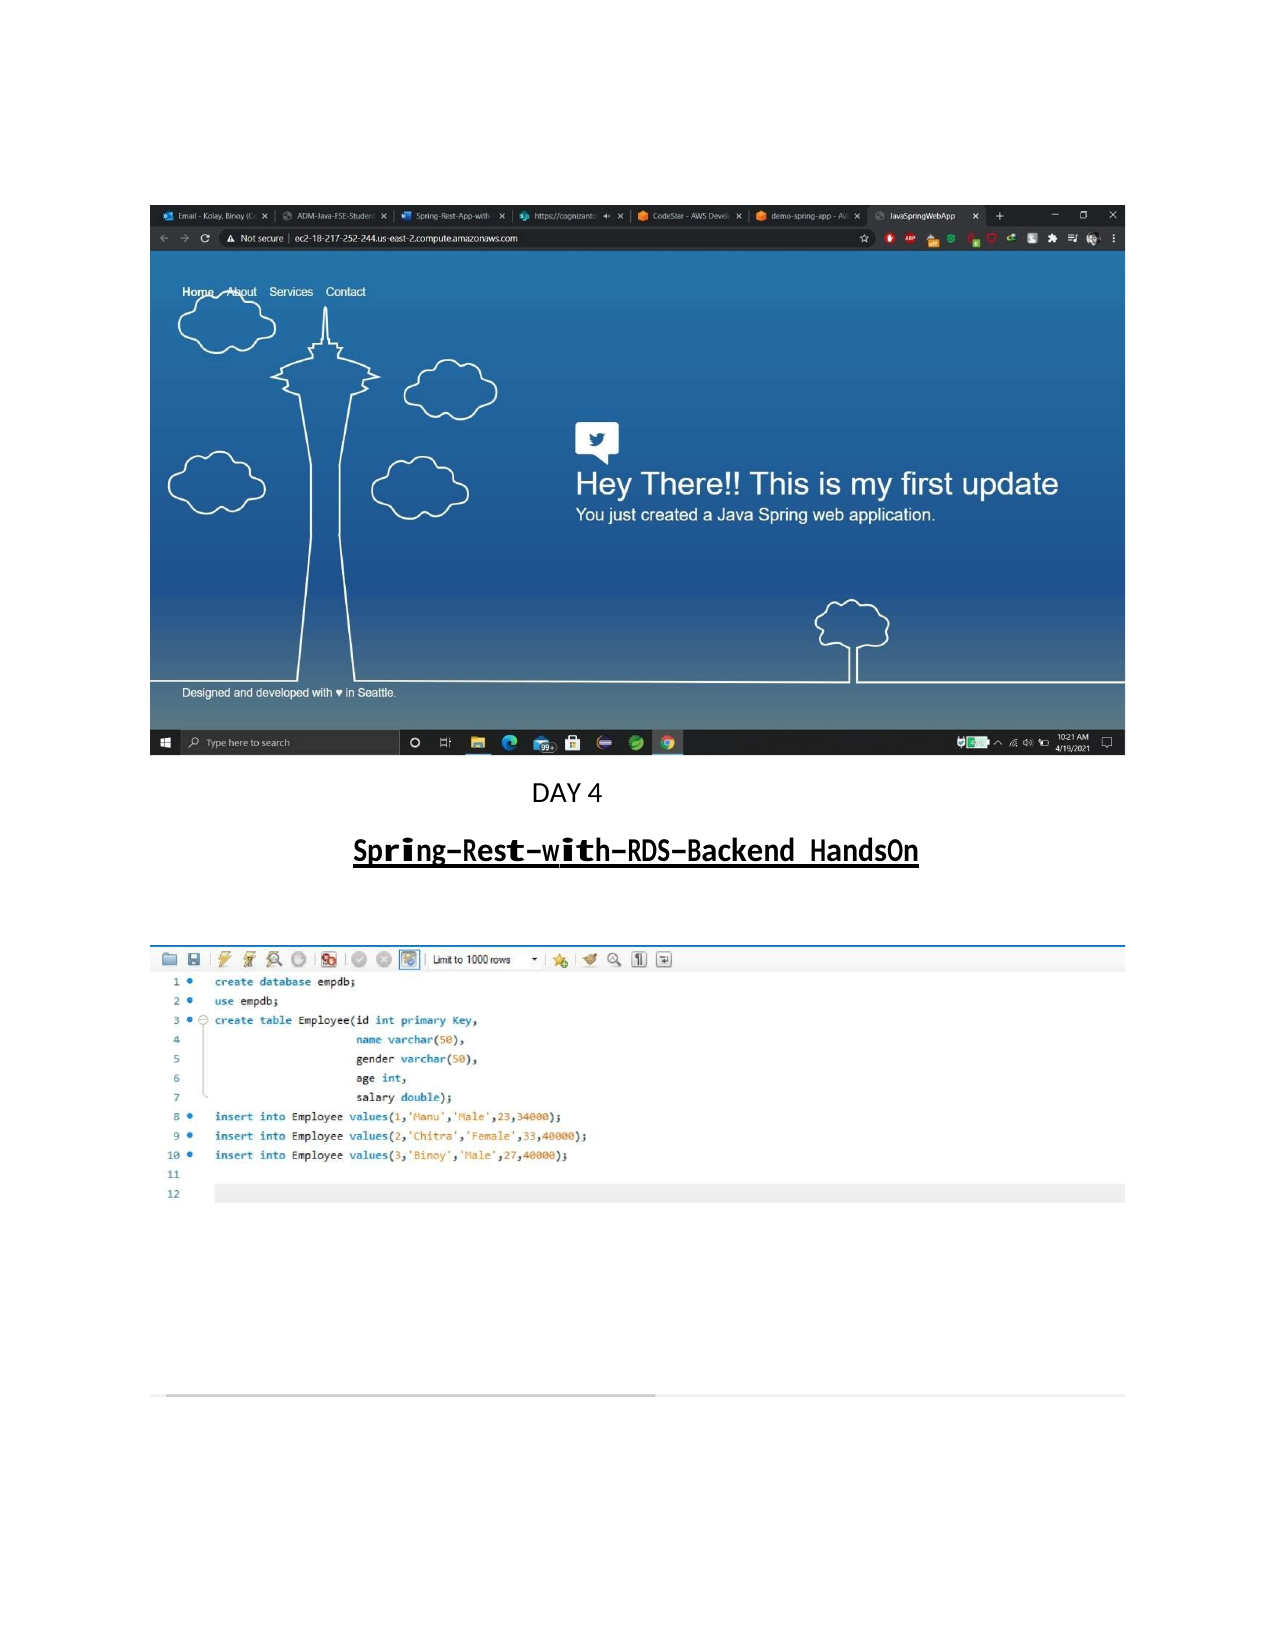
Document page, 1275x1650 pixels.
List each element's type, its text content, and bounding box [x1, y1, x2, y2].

picture [150, 945, 1125, 1397]
text Spring-Rest-with-RDS-Backend HandsOn [150, 829, 1122, 870]
picture [150, 205, 1125, 756]
text DAY 4 [150, 774, 1125, 810]
